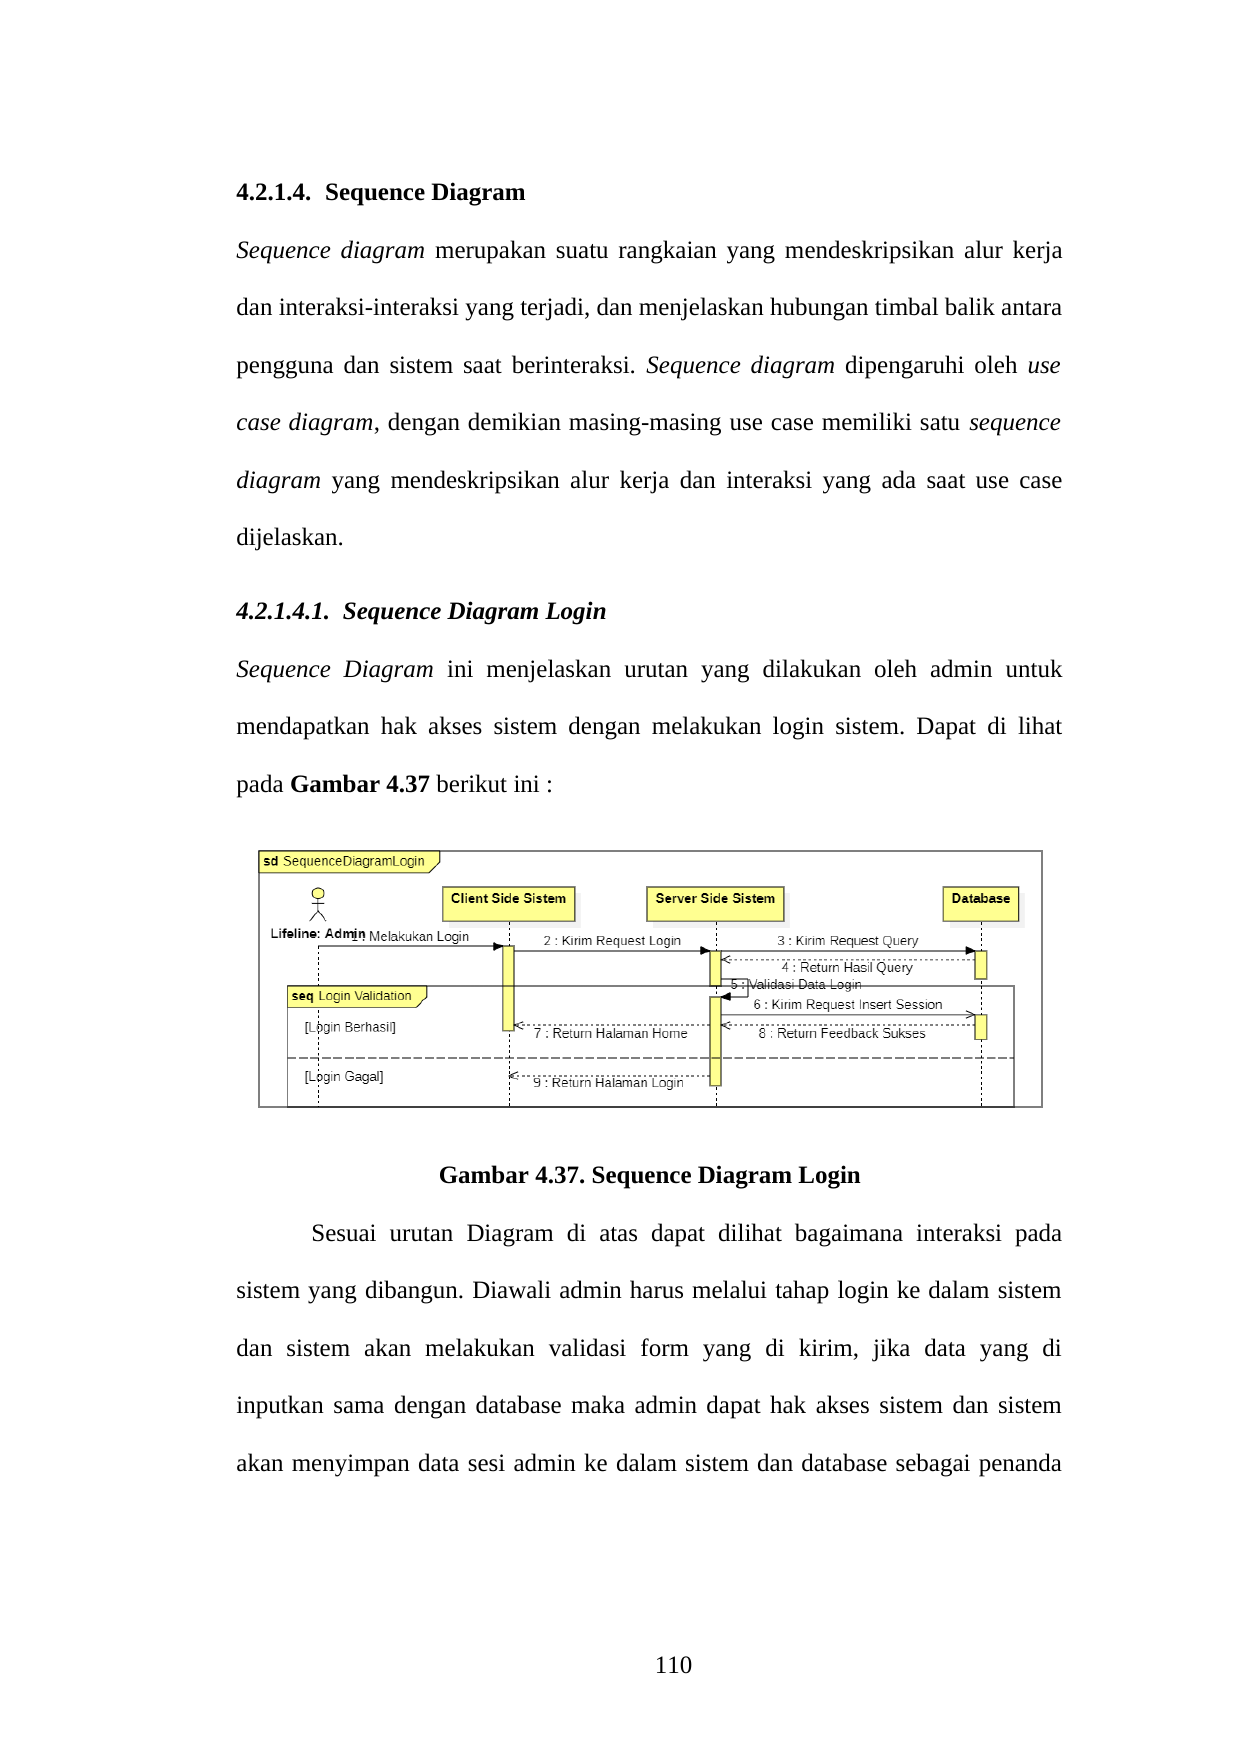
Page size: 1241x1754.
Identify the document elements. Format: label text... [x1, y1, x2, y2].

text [236, 1218, 1063, 1477]
text Sequence diagram merupakan suatu rangkaian yang mendeskripsikan alur kerja dan interaksi-interaksi yang terjadi, dan menjelaskan hubungan timbal balik antara pengguna dan sistem saat berinteraksi. Sequence diagram dipengaruhi oleh use case diagram, dengan demikian masing-masing use case memiliki satu sequence diagram yang mendeskripsikan alur kerja dan interaksi yang ada saat use case dijelaskan. [236, 235, 1063, 551]
subtitle Sequence Diagram Login [236, 596, 1063, 625]
subtitle Sequence Diagram [236, 177, 1063, 206]
picture [250, 843, 1049, 1116]
